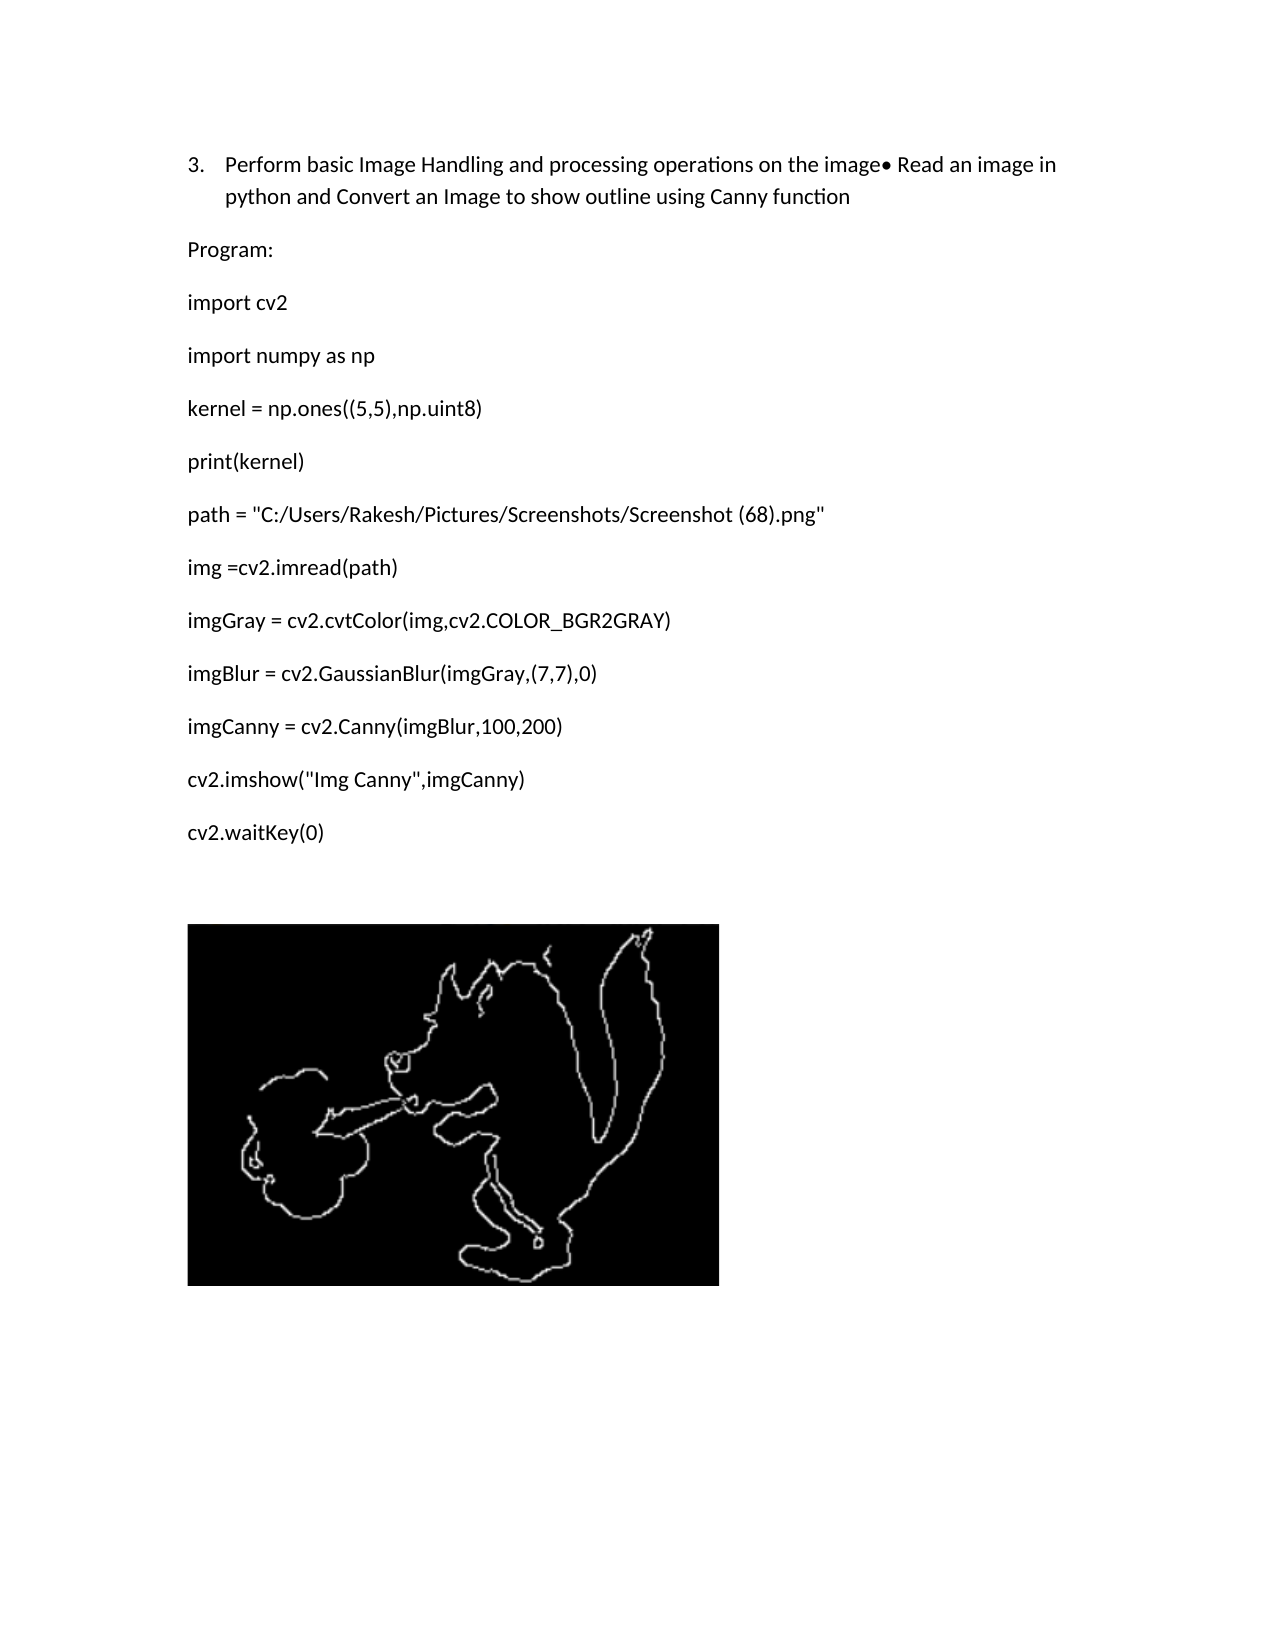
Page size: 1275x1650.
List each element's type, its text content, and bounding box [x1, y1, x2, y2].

picture [187, 924, 720, 1286]
text cv2.imshow("Img Canny",imgCanny) [187, 765, 1125, 793]
text print(kernel) [187, 447, 1125, 475]
text cv2.waitKey(0) [187, 818, 1125, 846]
text import cv2 [187, 288, 1125, 316]
text Program: [187, 235, 1125, 263]
text path = "C:/Users/Rakesh/Pictures/Screenshots/Screenshot (68).png" [187, 500, 1125, 528]
text imgCanny = cv2.Canny(imgBlur,100,200) [187, 712, 1125, 740]
text imgBlur = cv2.GaussianBlur(imgGray,(7,7),0) [187, 659, 1125, 687]
text imgGray = cv2.cvtColor(img,cv2.COLOR_BGR2GRAY) [187, 606, 1125, 634]
text kernel = np.ones((5,5),np.uint8) [187, 394, 1125, 422]
text img =cv2.imread(path) [187, 553, 1125, 581]
list Perform basic Image Handling and processing operations on the image• Read an image in python and Convert an Image to show outline using Canny function [187, 150, 1125, 210]
text import numpy as np [187, 341, 1125, 369]
